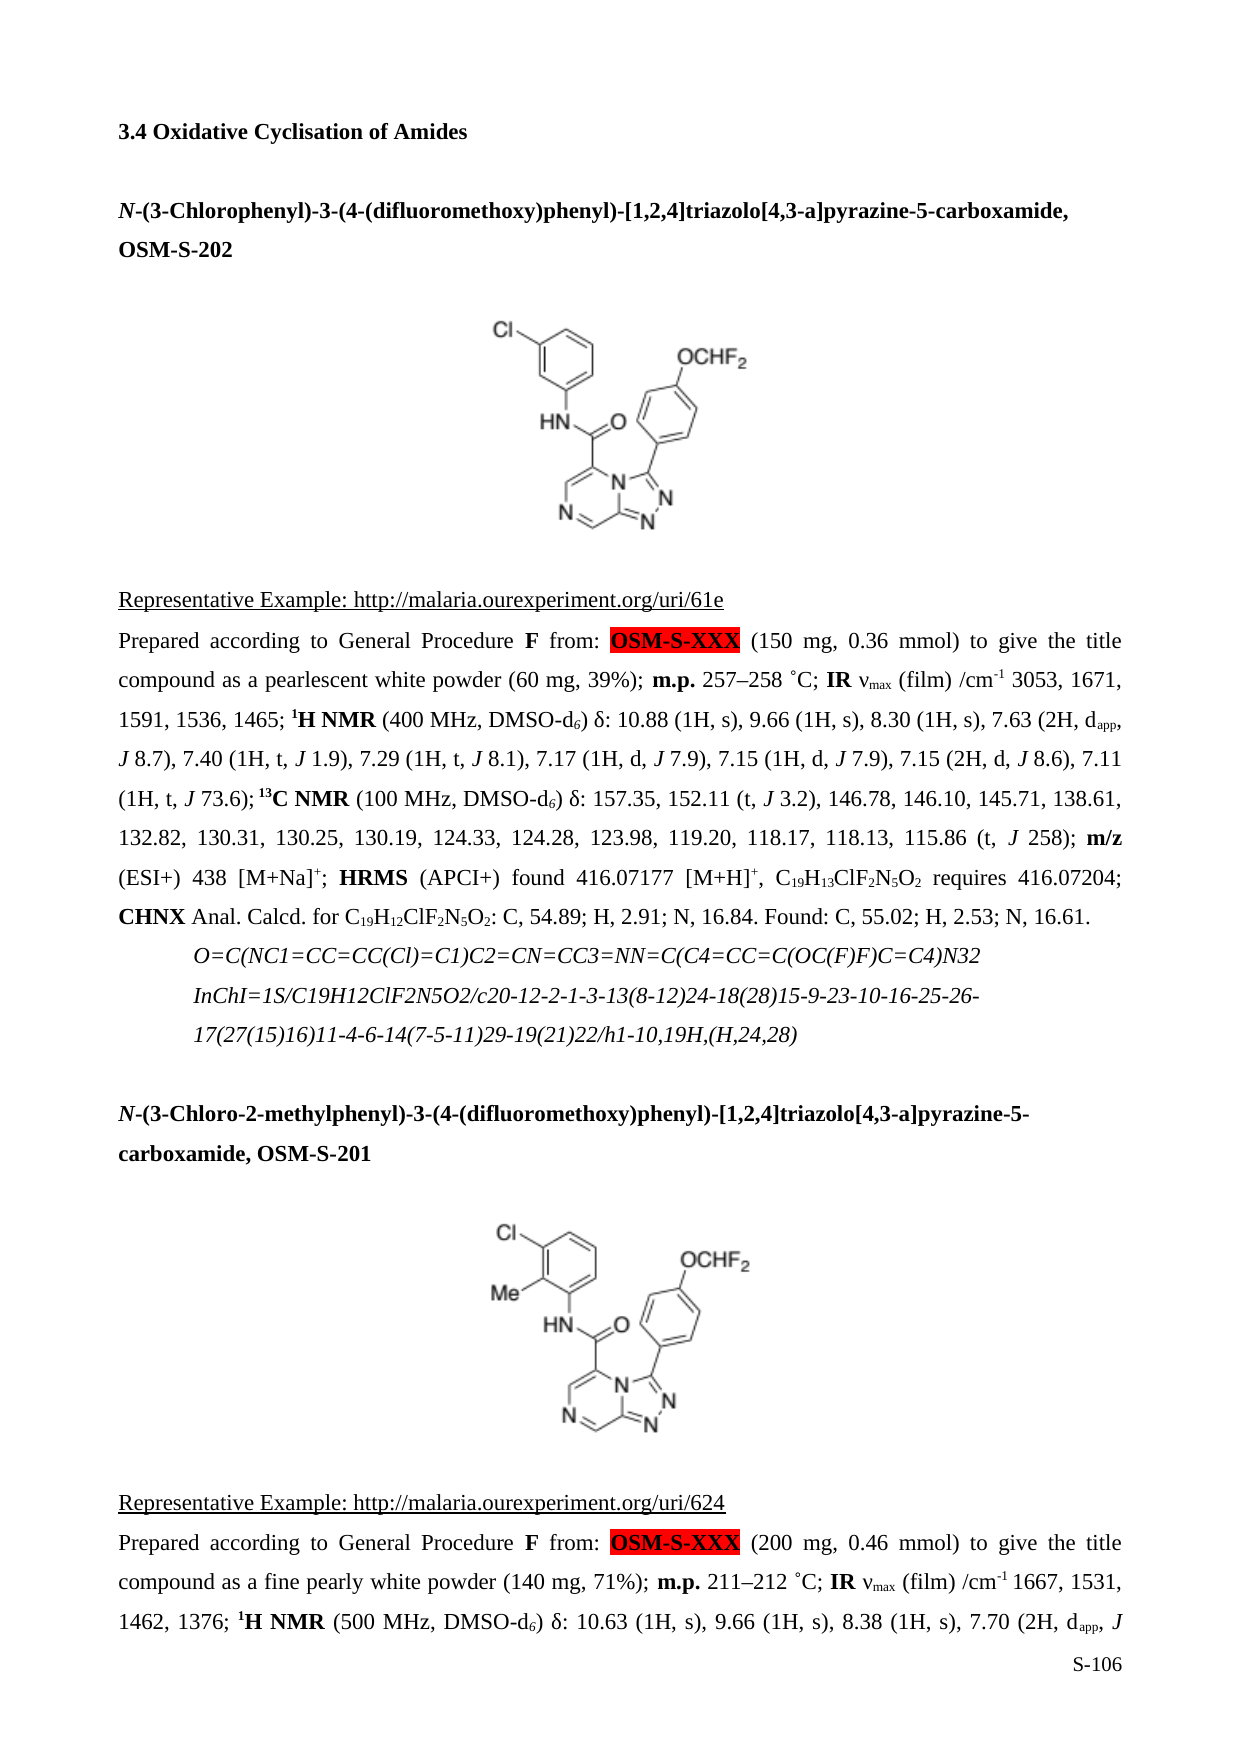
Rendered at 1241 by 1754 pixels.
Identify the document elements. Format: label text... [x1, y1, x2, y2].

text O=C(NC1=CC=CC(Cl)=C1)C2=CN=CC3=NN=C(C4=CC=C(OC(F)F)C=C4)N32 [118, 943, 1122, 969]
text Representative Example: http://malaria.ourexperiment.org/uri/624 [118, 1489, 1122, 1516]
text N-(3-Chlorophenyl)-3-(4-(difluoromethoxy)phenyl)-[1,2,4]triazolo[4,3-a]pyrazine-5-carboxamide, OSM-S-202 [118, 197, 1122, 263]
text Prepared according to General Procedure F from: OSM-S-XXX (150 mg, 0.36 mmol) to give the title compound as a pearlescent white powder (60 mg, 39%); m.p. 257–258 ˚C; IR νmax (film) /cm-1 3053, 1671, 1591, 1536, 1465; 1H NMR (400 MHz, DMSO-d6) δ: 10.88 (1H, s), 9.66 (1H, s), 8.30 (1H, s), 7.63 (2H, dapp, J 8.7), 7.40 (1H, t, J 1.9), 7.29 (1H, t, J 8.1), 7.17 (1H, d, J 7.9), 7.15 (1H, d, J 7.9), 7.15 (2H, d, J 8.6), 7.11 (1H, t, J 73.6); 13C NMR (100 MHz, DMSO-d6) δ: 157.35, 152.11 (t, J 3.2), 146.78, 146.10, 145.71, 138.61, 132.82, 130.31, 130.25, 130.19, 124.33, 124.28, 123.98, 119.20, 118.17, 118.13, 115.86 (t, J 258); m/z (ESI+) 438 [M+Na]+; HRMS (APCI+) found 416.07177 [M+H]+, C19H13ClF2N5O2 requires 416.07204; CHNX Anal. Calcd. for C19H12ClF2N5O2: C, 54.89; H, 2.91; N, 16.84. Found: C, 55.02; H, 2.53; N, 16.61. [118, 627, 1122, 929]
text 3.4 Oxidative Cyclisation of Amides [118, 118, 1122, 144]
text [118, 1529, 1122, 1634]
text Representative Example: http://malaria.ourexperiment.org/uri/61e [118, 586, 1122, 612]
text InChI=1S/C19H12ClF2N5O2/c20-12-2-1-3-13(8-12)24-18(28)15-9-23-10-16-25-26-17(27(15)16)11-4-6-14(7-5-11)29-19(21)22/h1-10,19H,(H,24,28) [193, 982, 1122, 1048]
text N-(3-Chloro-2-methylphenyl)-3-(4-(difluoromethoxy)phenyl)-[1,2,4]triazolo[4,3-a]pyrazine-5-carboxamide, OSM-S-201 [118, 1101, 1122, 1166]
